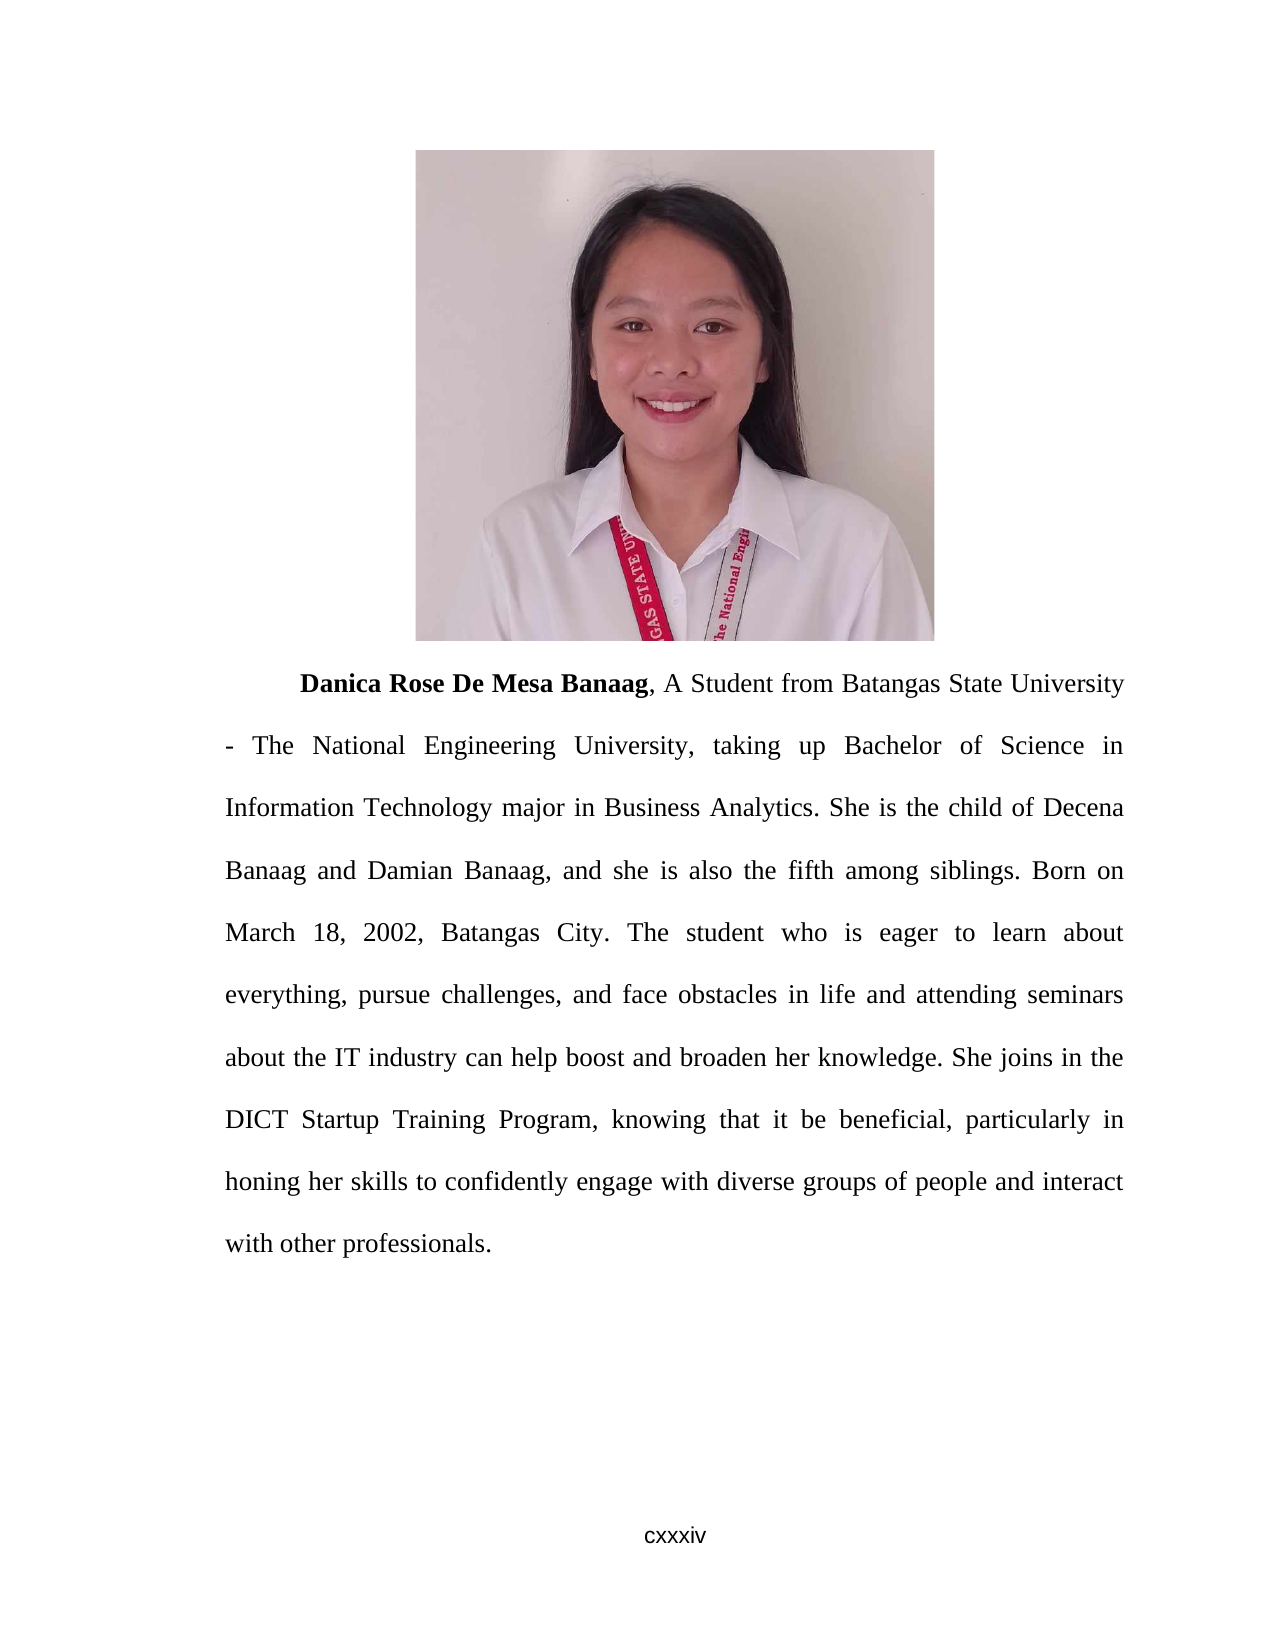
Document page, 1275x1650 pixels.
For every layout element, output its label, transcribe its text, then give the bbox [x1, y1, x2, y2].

picture [415, 150, 935, 641]
text Danica Rose De Mesa Banaag, A Student from Batangas State University - The National Engineering University, taking up Bachelor of Science in Information Technology major in Business Analytics. She is the child of Decena Banaag and Damian Banaag, and she is also the fifth among siblings. Born on March 18, 2002, Batangas City. The student who is eager to learn about everything, pursue challenges, and face obstacles in life and attending seminars about the IT industry can help boost and broaden her knowledge. She joins in the DICT Startup Training Program, knowing that it be beneficial, particularly in honing her skills to confidently engage with diverse groups of people and interact with other professionals. [225, 667, 1125, 1259]
